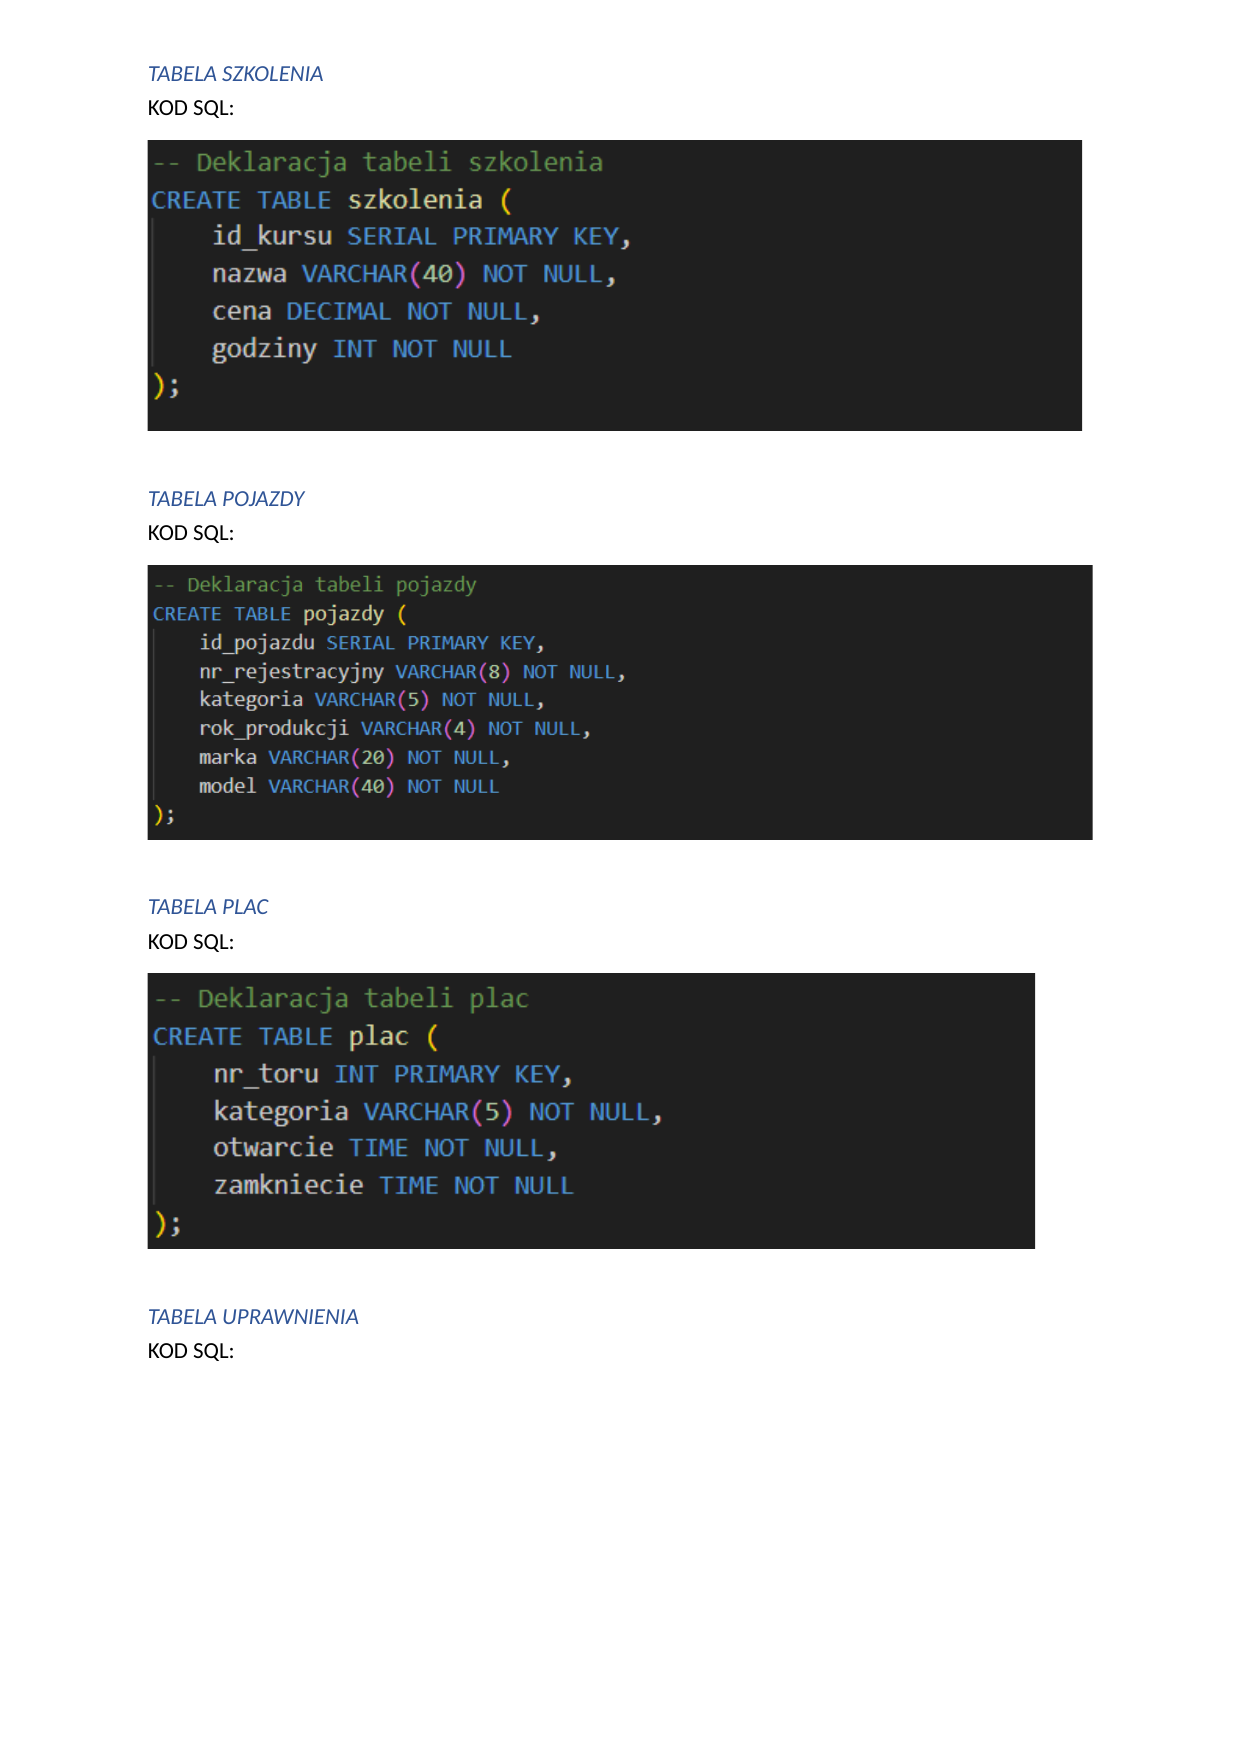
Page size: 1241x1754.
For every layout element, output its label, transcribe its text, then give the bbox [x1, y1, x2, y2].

text KOD SQL: [148, 518, 1093, 547]
subtitle TABELA POJAZDY [148, 484, 1093, 512]
text KOD SQL: [148, 927, 1093, 955]
picture [147, 565, 1093, 840]
subtitle TABELA UPRAWNIENIA [148, 1302, 1093, 1330]
text KOD SQL: [148, 1336, 1093, 1364]
text KOD SQL: [148, 93, 1093, 121]
picture [147, 140, 1083, 431]
picture [147, 973, 1036, 1249]
subtitle TABELA SZKOLENIA [148, 59, 1093, 87]
subtitle TABELA PLAC [148, 892, 1093, 920]
